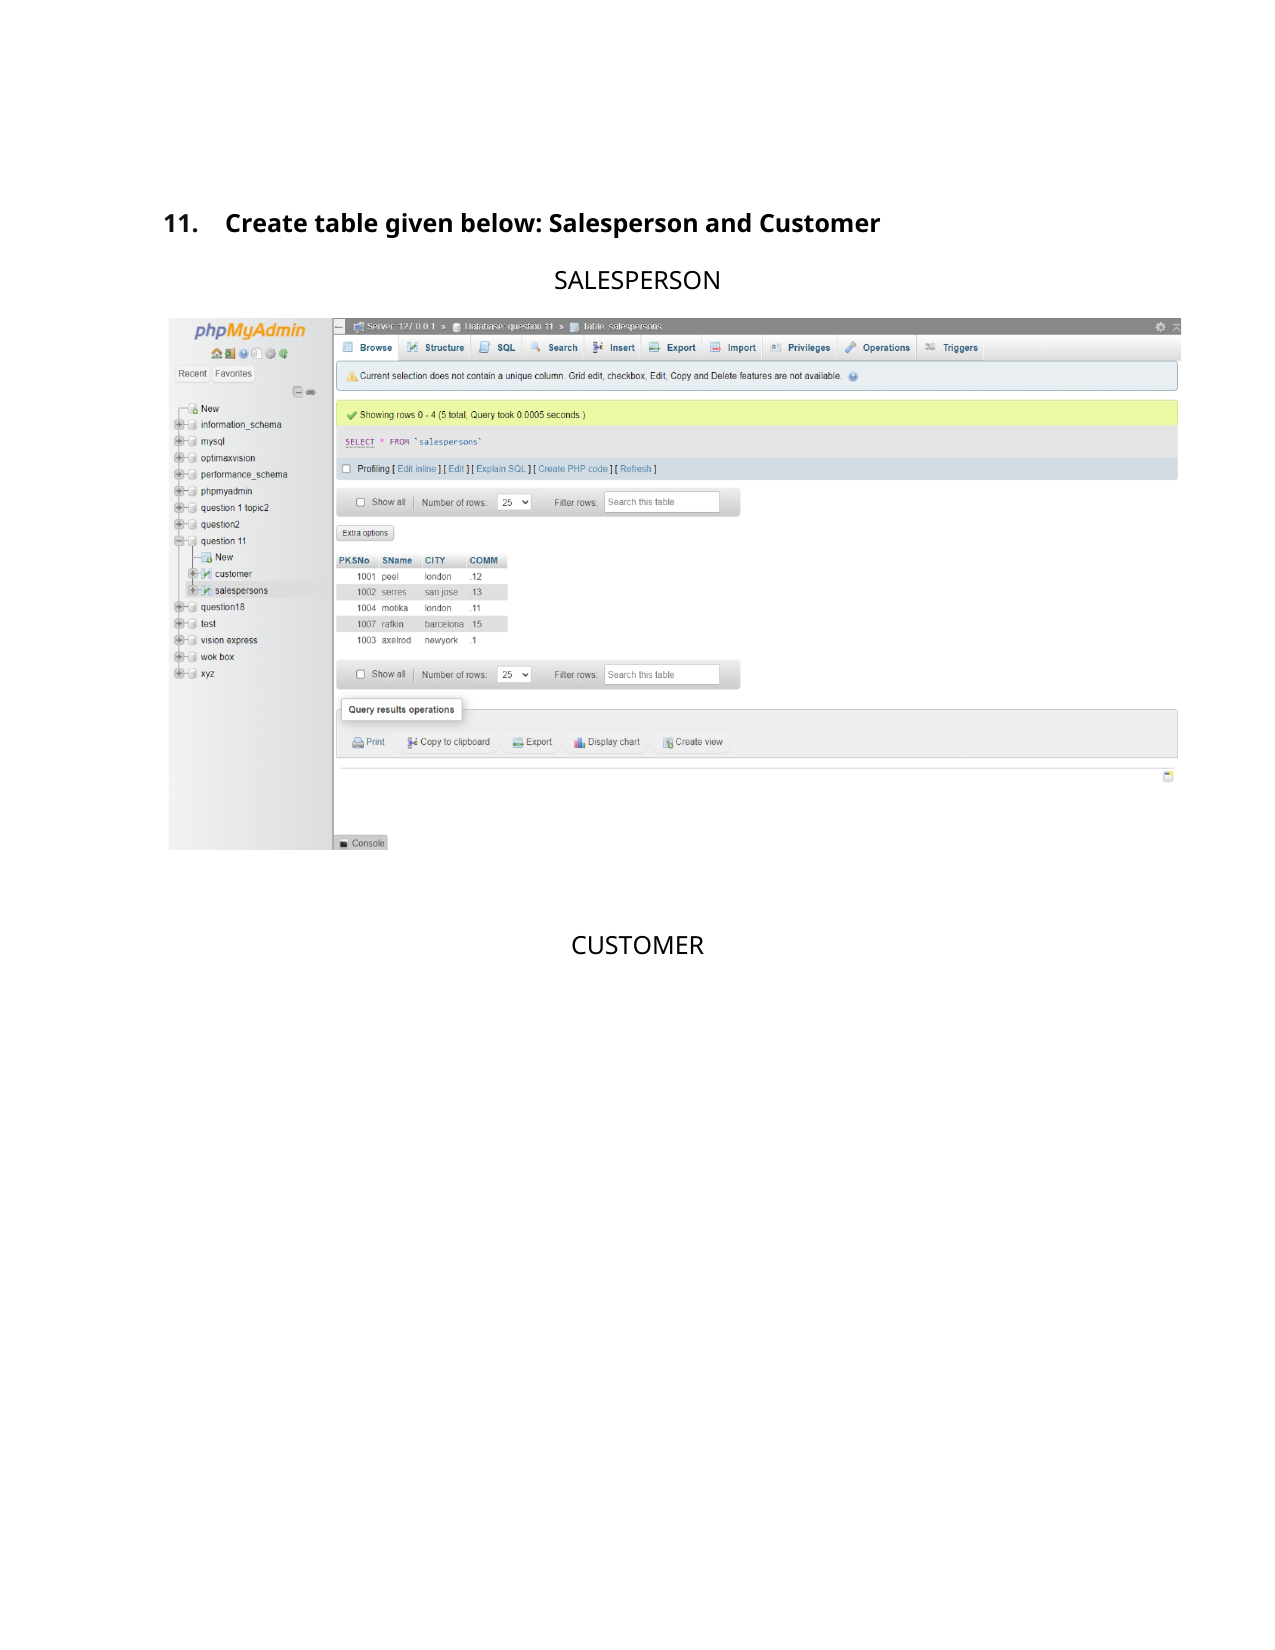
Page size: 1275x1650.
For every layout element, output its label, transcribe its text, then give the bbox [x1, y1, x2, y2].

text 11. Create table given below: Salesperson and Customer [150, 206, 1125, 240]
text CUSTOMER [150, 928, 1125, 962]
text SALESPERSON [150, 262, 1125, 296]
